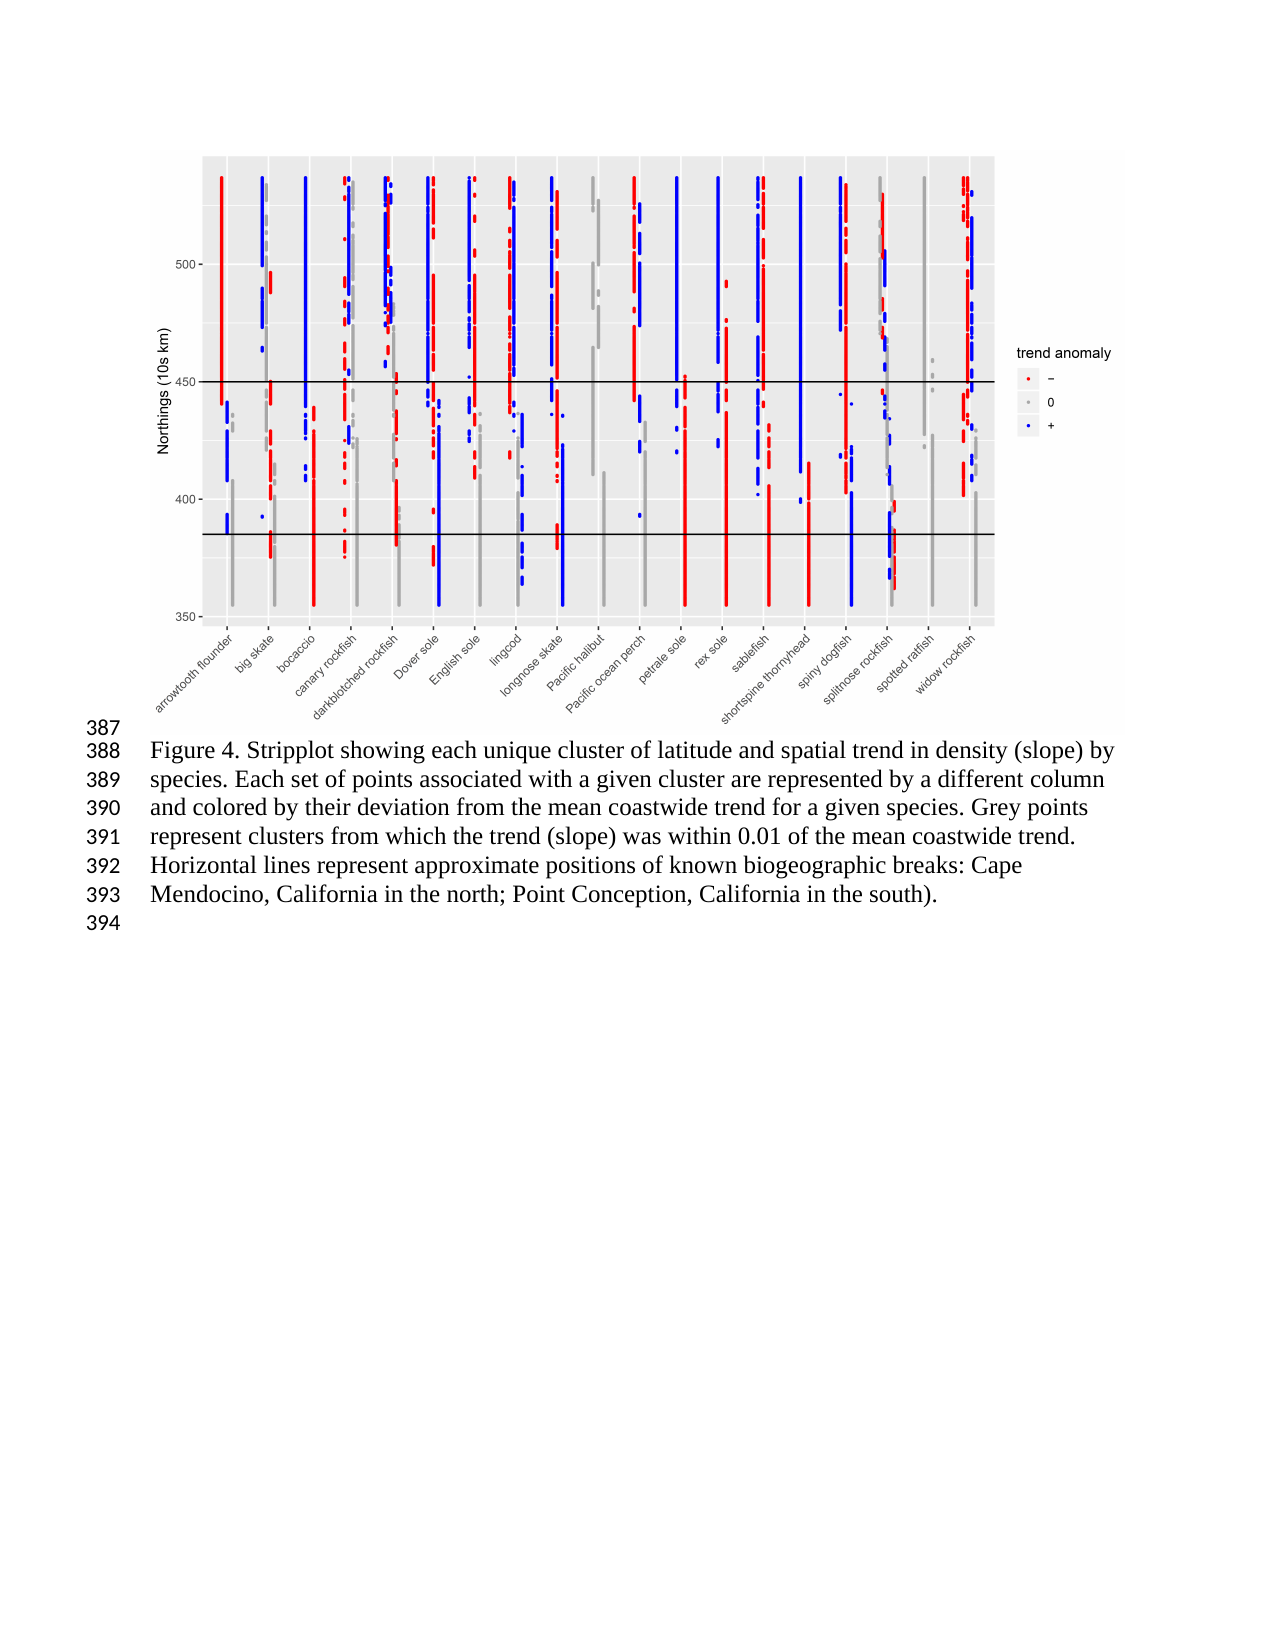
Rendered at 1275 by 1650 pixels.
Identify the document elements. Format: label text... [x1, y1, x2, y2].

picture [150, 150, 1125, 735]
text Figure 4. Stripplot showing each unique cluster of latitude and spatial trend in density (slope) by species. Each set of points associated with a given cluster are represented by a different column and colored by their deviation from the mean coastwide trend for a given species. Grey points represent clusters from which the trend (slope) was within 0.01 of the mean coastwide trend. Horizontal lines represent approximate positions of known biogeographic breaks: Cape Mendocino, California in the north; Point Conception, California in the south). [150, 735, 1125, 907]
